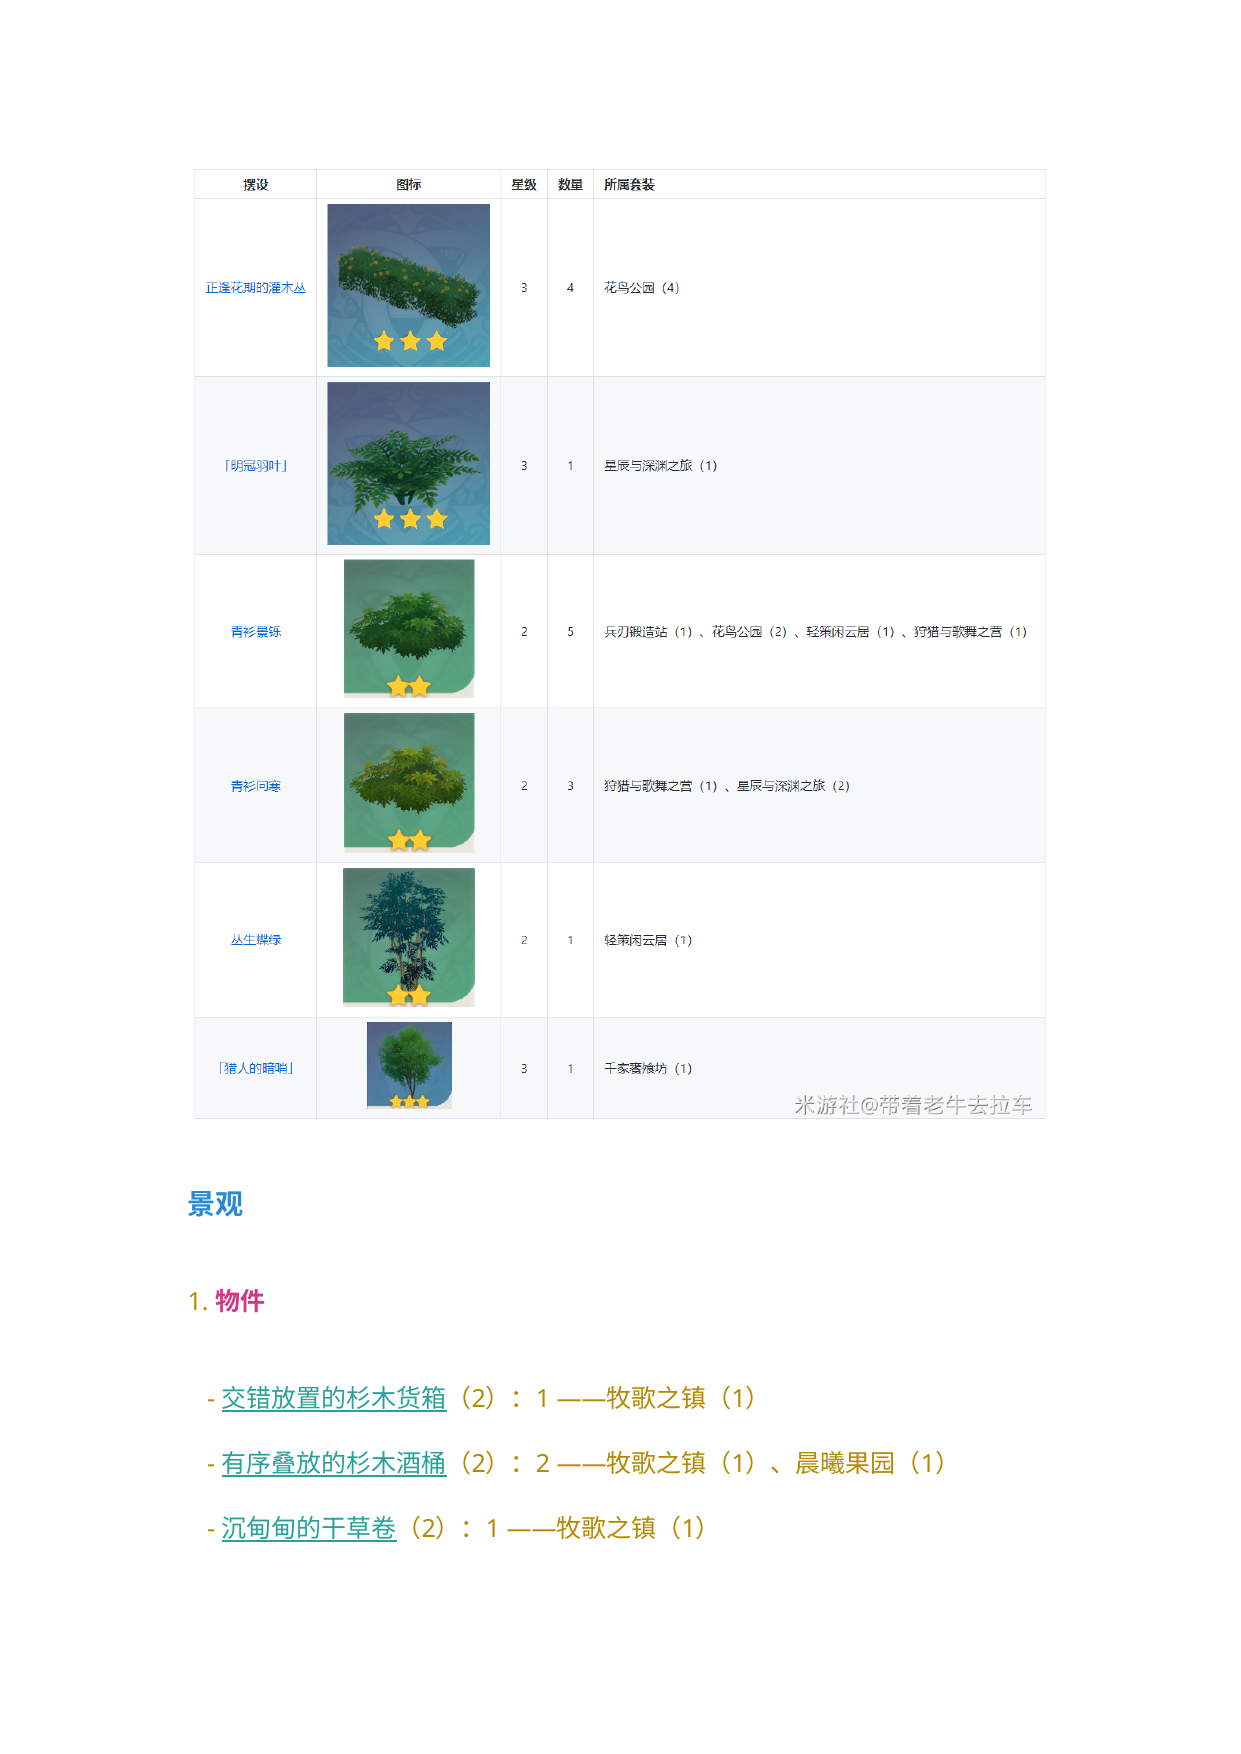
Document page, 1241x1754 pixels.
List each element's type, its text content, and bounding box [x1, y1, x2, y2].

text - 沉甸甸的干草卷（2）：1 ——牧歌之镇（1） [187, 1494, 1053, 1559]
picture [187, 162, 1053, 1136]
text 1. 物件 [187, 1267, 1053, 1332]
text 景观 [187, 1169, 1053, 1234]
text - 有序叠放的杉木酒桶（2）：2 ——牧歌之镇（1）、晨曦果园（1） [187, 1429, 1053, 1494]
text - 交错放置的杉木货箱（2）：1 ——牧歌之镇（1） [187, 1364, 1053, 1429]
